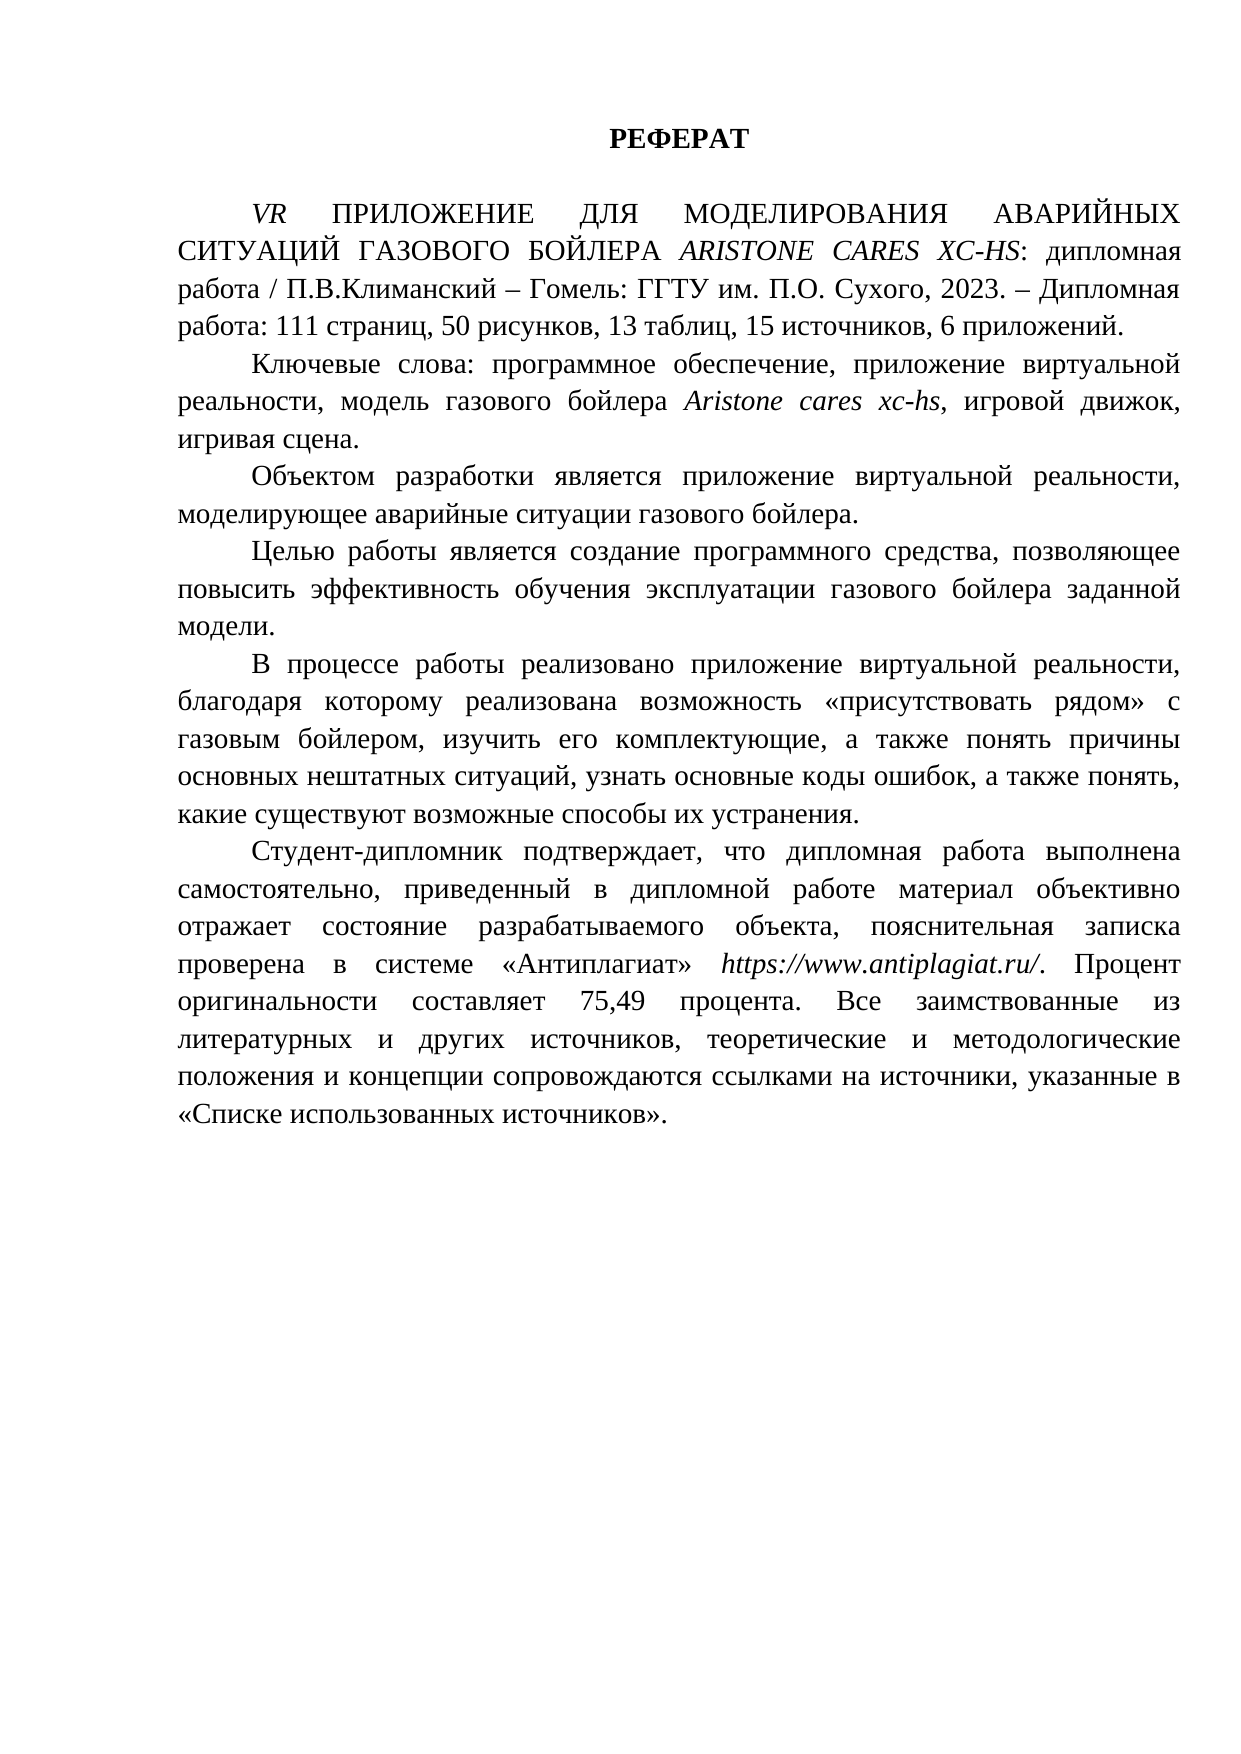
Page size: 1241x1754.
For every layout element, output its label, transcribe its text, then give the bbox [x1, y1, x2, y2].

text В процессе работы реализовано приложение виртуальной реальности, благодаря которому реализована возможность «присутствовать рядом» с газовым бойлером, изучить его комплектующие, а также понять причины основных нештатных ситуаций, узнать основные коды ошибок, а также понять, какие существуют возможные способы их устранения. [177, 643, 1181, 831]
text VR ПРИЛОЖЕНИЕ ДЛЯ МОДЕЛИРОВАНИЯ АВАРИЙНЫХ СИТУАЦИЙ ГАЗОВОГО БОЙЛЕРА ARISTONE CARES XC-HS: дипломная работа / П.В.Климанский – Гомель: ГГТУ им. П.О. Сухого, 2023. – Дипломная работа: 111 страниц, 50 рисунков, 13 таблиц, 15 источников, 6 приложений. [177, 193, 1181, 343]
text Объектом разработки является приложение виртуальной реальности, моделирующее аварийные ситуации газового бойлера. [177, 456, 1181, 531]
text Ключевые слова: программное обеспечение, приложение виртуальной реальности, модель газового бойлера Aristone cares xc-hs, игровой движок, игривая сцена. [177, 343, 1181, 456]
text Целью работы является создание программного средства, позволяющее повысить эффективность обучения эксплуатации газового бойлера заданной модели. [177, 531, 1181, 643]
text РЕФЕРАТ [177, 118, 1181, 156]
text Студент-дипломник подтверждает, что дипломная работа выполнена самостоятельно, приведенный в дипломной работе материал объективно отражает состояние разрабатываемого объекта, пояснительная записка проверена в системе «Антиплагиат» https://www.antiplagiat.ru/. Процент оригинальности составляет 75,49 процента. Все заимствованные из литературных и других источников, теоретические и методологические положения и концепции сопровождаются ссылками на источники, указанные в «Списке использованных источников». [177, 831, 1181, 1131]
